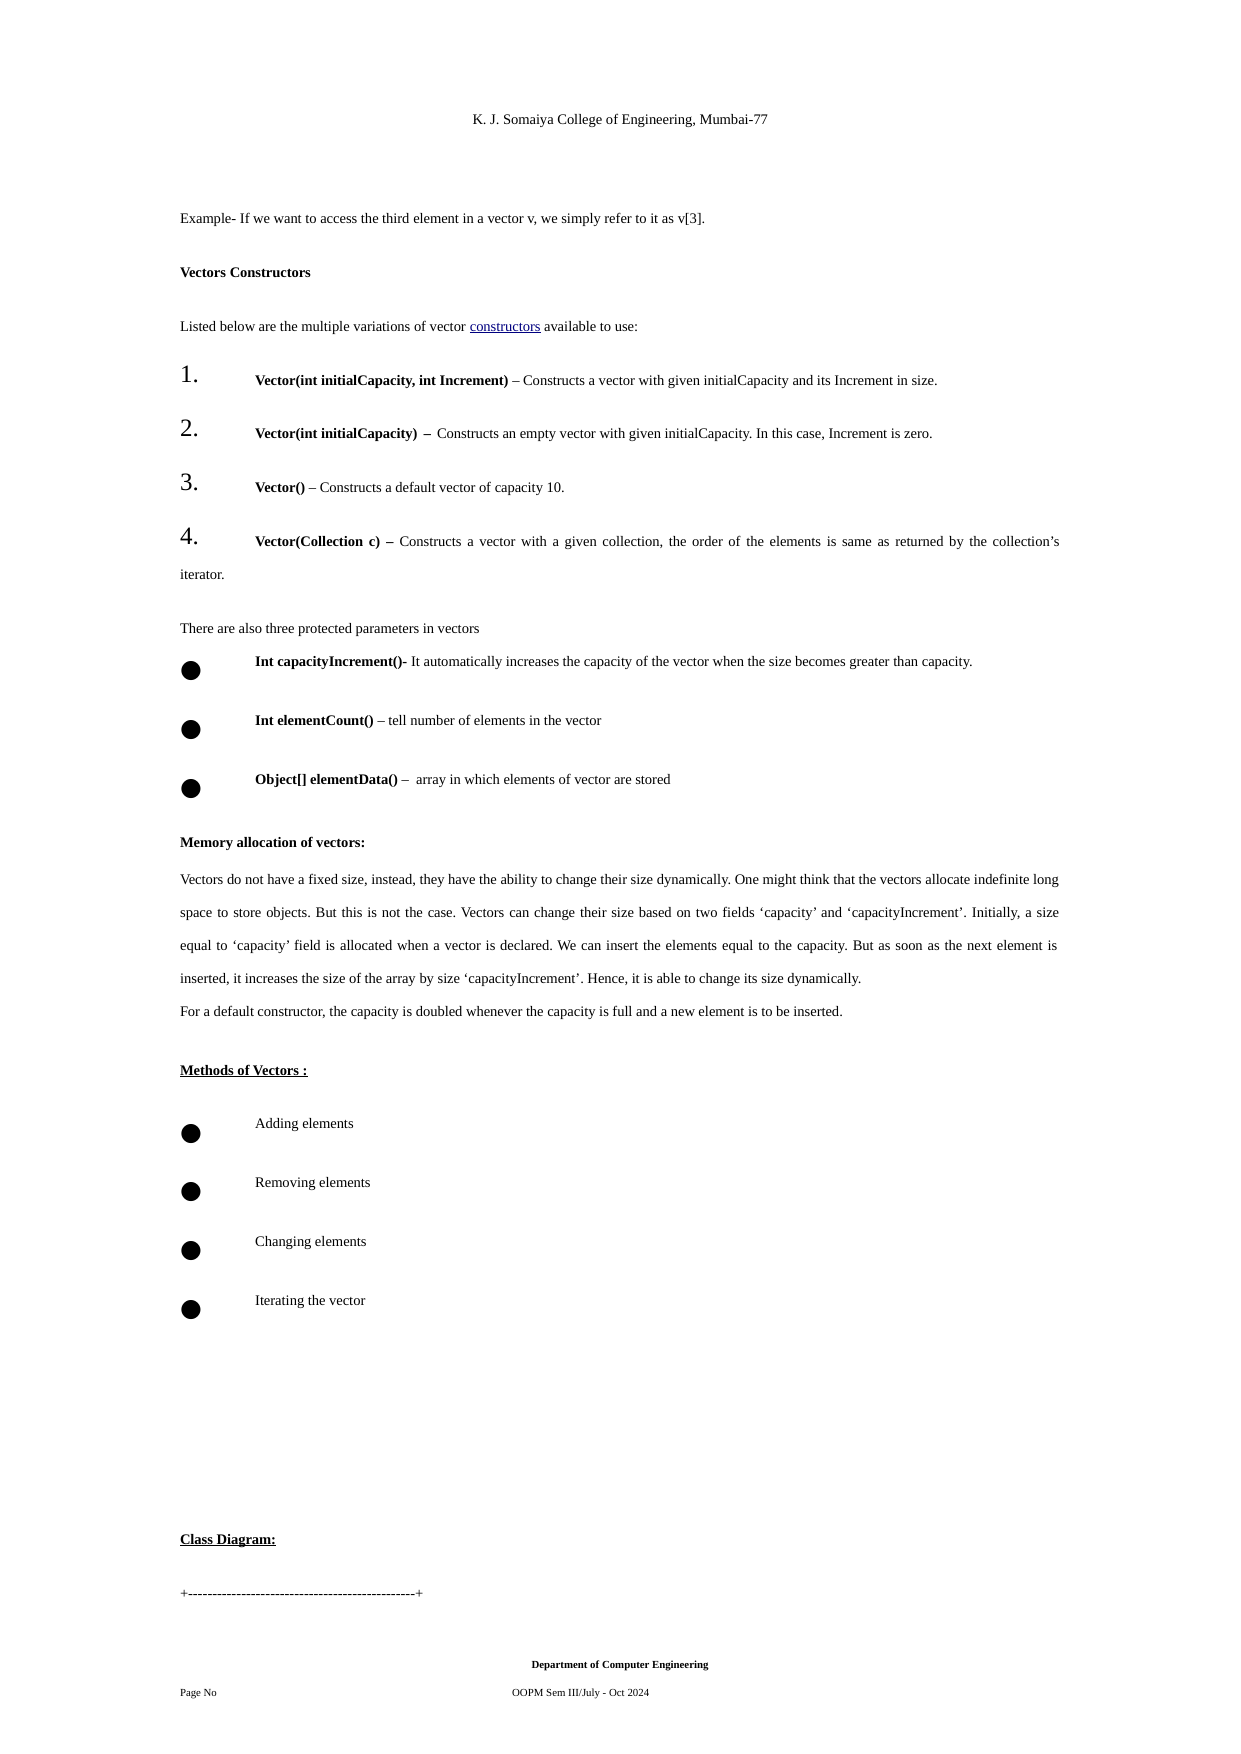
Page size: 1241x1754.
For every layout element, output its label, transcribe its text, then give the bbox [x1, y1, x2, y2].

list Removing elements [180, 1162, 1060, 1213]
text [180, 1572, 1060, 1601]
text Vectors Constructors [180, 252, 1060, 281]
text Listed below are the multiple variations of vector constructors available to use: [180, 306, 1060, 334]
list Vector(int initialCapacity, int Increment) – Constructs a vector with given initialCapacity and its Increment in size. [180, 359, 1060, 388]
text Memory allocation of vectors: [180, 822, 1060, 851]
text Class Diagram: [180, 1518, 1060, 1547]
list Vector(int initialCapacity) – Constructs an empty vector with given initialCapacity. In this case, Increment is zero. [180, 413, 1060, 442]
list Changing elements [180, 1221, 1060, 1272]
list Adding elements [180, 1103, 1060, 1154]
list Int capacityIncrement()- It automatically increases the capacity of the vector when the size becomes greater than capacity. [180, 641, 1060, 692]
text For a default constructor, the capacity is doubled whenever the capacity is full and a new element is to be inserted. [180, 991, 1060, 1020]
list Object[] elementData() – array in which elements of vector are stored [180, 759, 1060, 810]
list Iterating the vector [180, 1280, 1060, 1331]
text Methods of Vectors : [180, 1049, 1060, 1078]
text Vectors do not have a fixed size, instead, they have the ability to change their size dynamically. One might think that the vectors allocate indefinite long space to store objects. But this is not the case. Vectors can change their size based on two fields ‘capacity’ and ‘capacityIncrement’. Initially, a size equal to ‘capacity’ field is allocated when a vector is declared. We can insert the elements equal to the capacity. But as soon as the next element is inserted, it increases the size of the array by size ‘capacityIncrement’. Hence, it is able to change its size dynamically. [180, 859, 1060, 987]
list Vector(Collection c) – Constructs a vector with a given collection, the order of the elements is same as returned by the collection’s iterator. [180, 521, 1060, 583]
picture [592, 58, 675, 128]
text Example- If we want to access the third element in a vector v, we simply refer to it as v[3]. [180, 198, 1060, 227]
text There are also three protected parameters in vectors [180, 608, 1060, 637]
list Int elementCount() – tell number of elements in the vector [180, 700, 1060, 751]
list Vector() – Constructs a default vector of capacity 10. [180, 467, 1060, 496]
